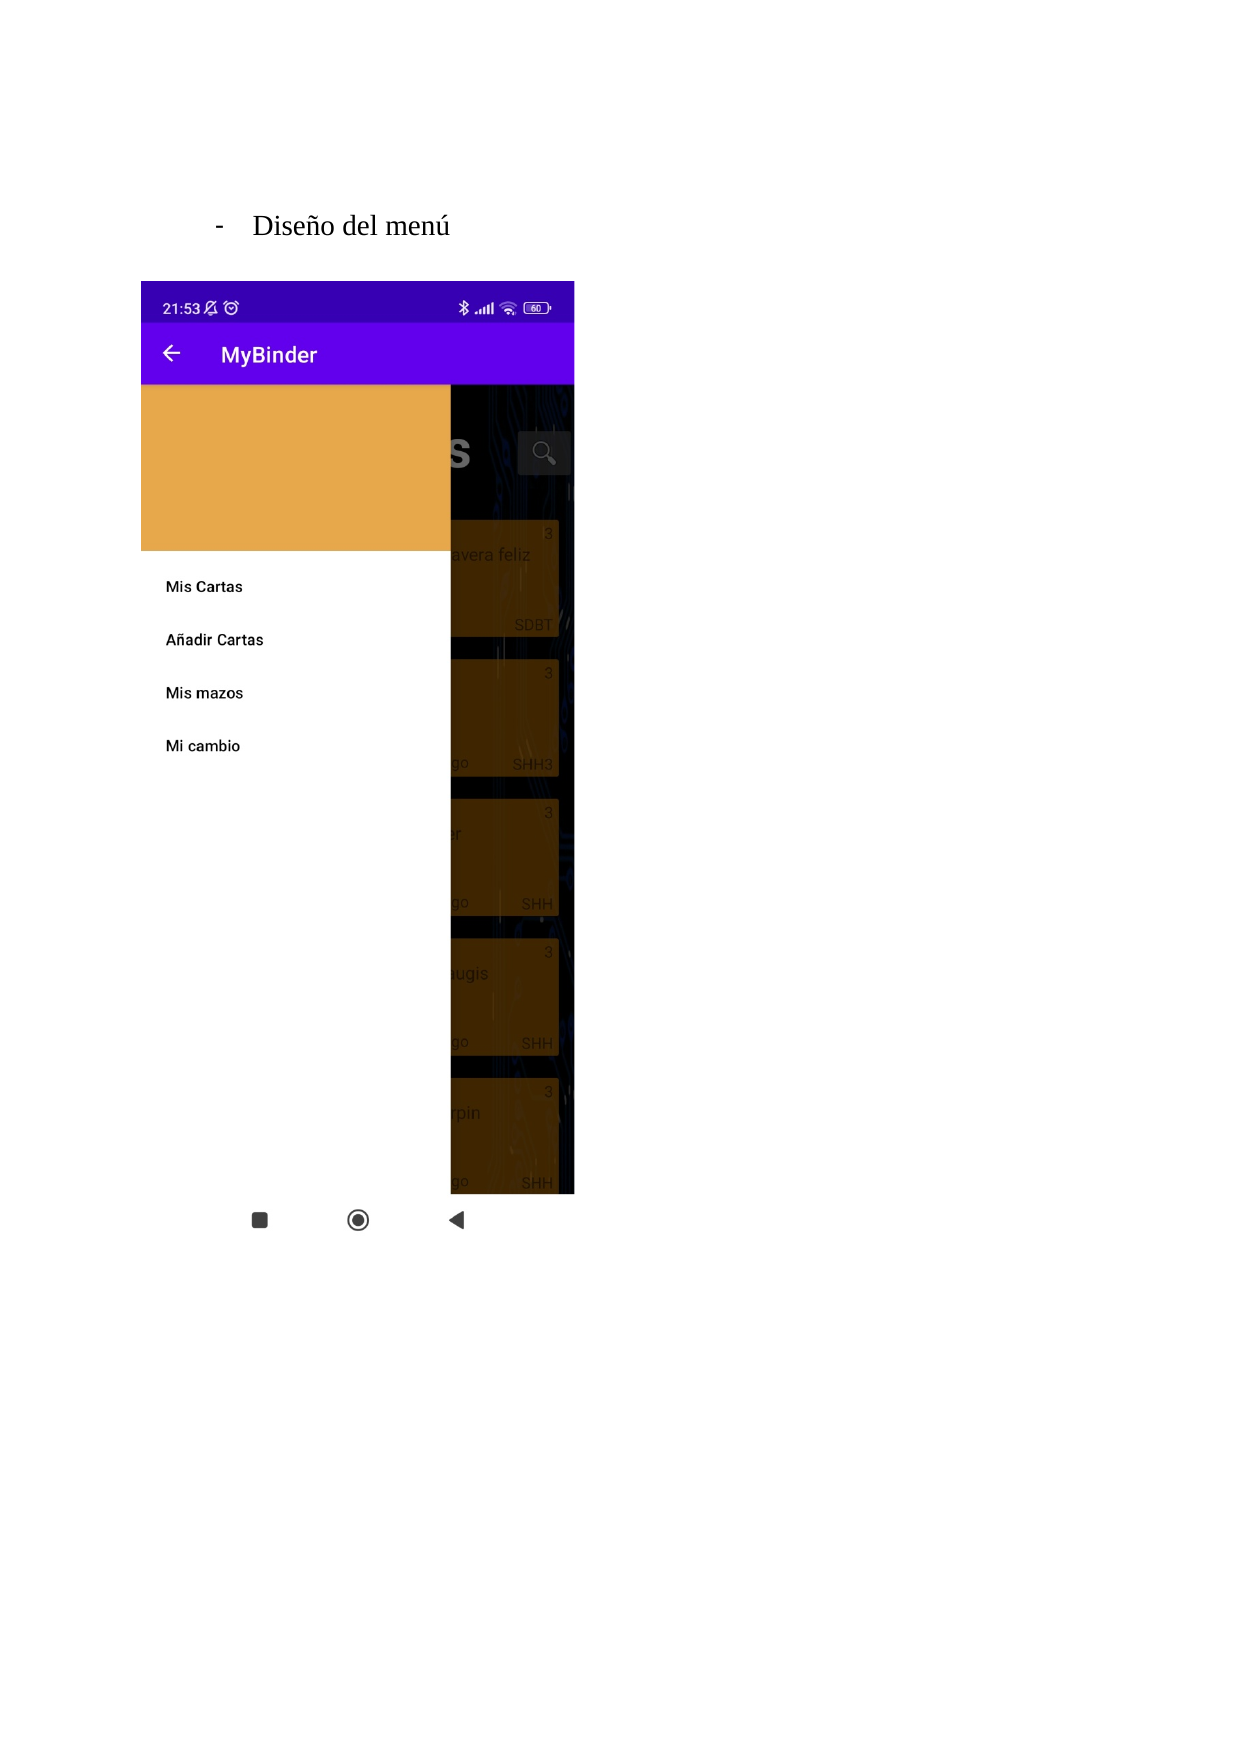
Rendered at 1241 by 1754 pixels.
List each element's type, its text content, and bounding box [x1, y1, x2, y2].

picture [141, 281, 575, 1246]
list Diseño del menú [215, 207, 1063, 243]
